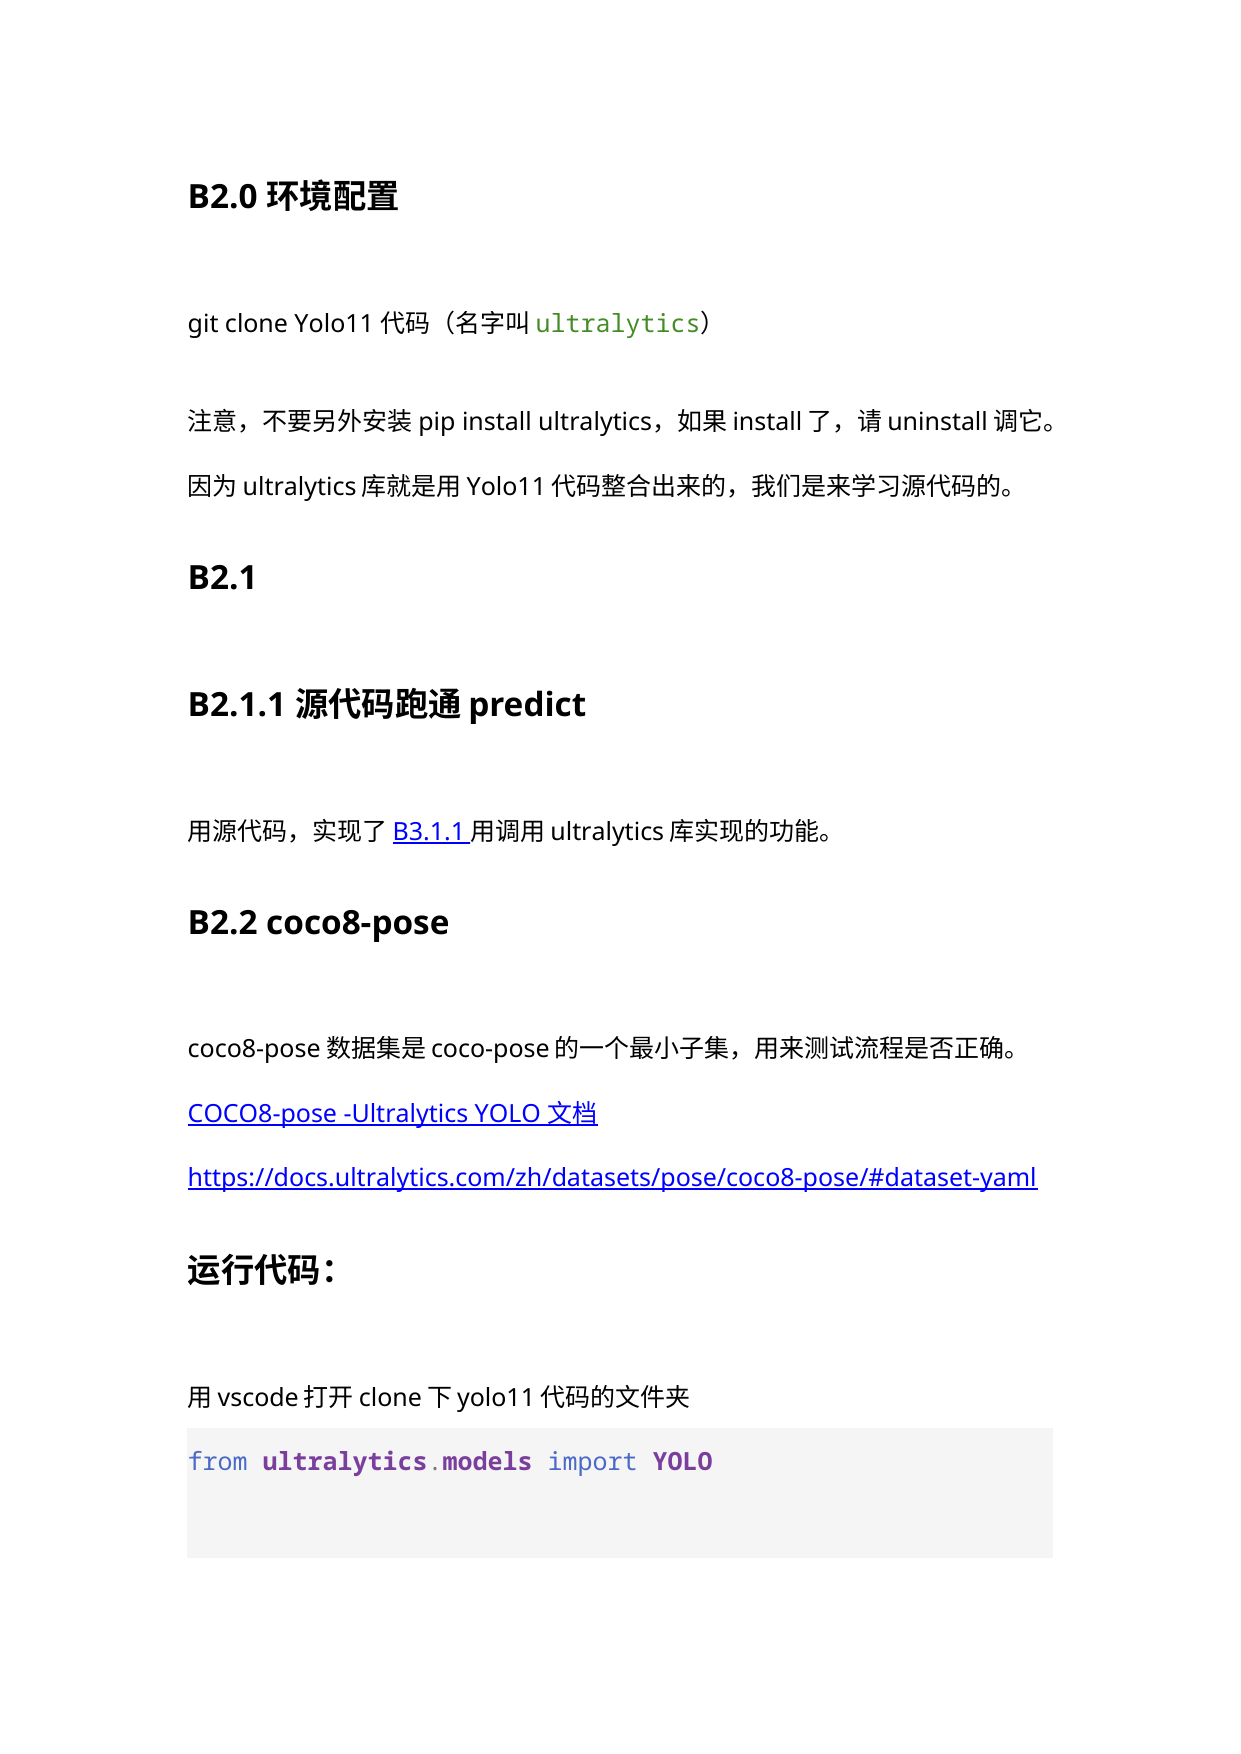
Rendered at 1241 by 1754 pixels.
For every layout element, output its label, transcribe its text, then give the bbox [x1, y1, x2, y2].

text 用vscode打开clone下yolo11代码的文件夹 [187, 1363, 1053, 1428]
text COCO8-pose -Ultralytics YOLO 文档 https://docs.ultralytics.com/zh/datasets/pose/coco8-pose/#dataset-yaml [187, 1079, 1053, 1209]
text git clone Yolo11 代码（名字叫ultralytics） [187, 289, 1053, 354]
subtitle B2.1 [187, 544, 1053, 609]
subtitle 运行代码： [187, 1236, 1053, 1301]
text 用源代码，实现了B3.1.1用调用ultralytics库实现的功能。 [187, 797, 1053, 862]
text from ultralytics.models import YOLO [187, 1428, 1053, 1493]
text 注意，不要另外安装 pip install ultralytics，如果install了，请uninstall调它。 [187, 387, 1053, 452]
subtitle B2.0 环境配置 [187, 162, 1053, 227]
text 因为ultralytics库就是用Yolo11代码整合出来的，我们是来学习源代码的。 [187, 452, 1053, 517]
text coco8-pose数据集是coco-pose的一个最小子集，用来测试流程是否正确。 [187, 1014, 1053, 1079]
subtitle B2.1.1 源代码跑通predict [187, 669, 1053, 734]
subtitle B2.2 coco8-pose [187, 889, 1053, 954]
